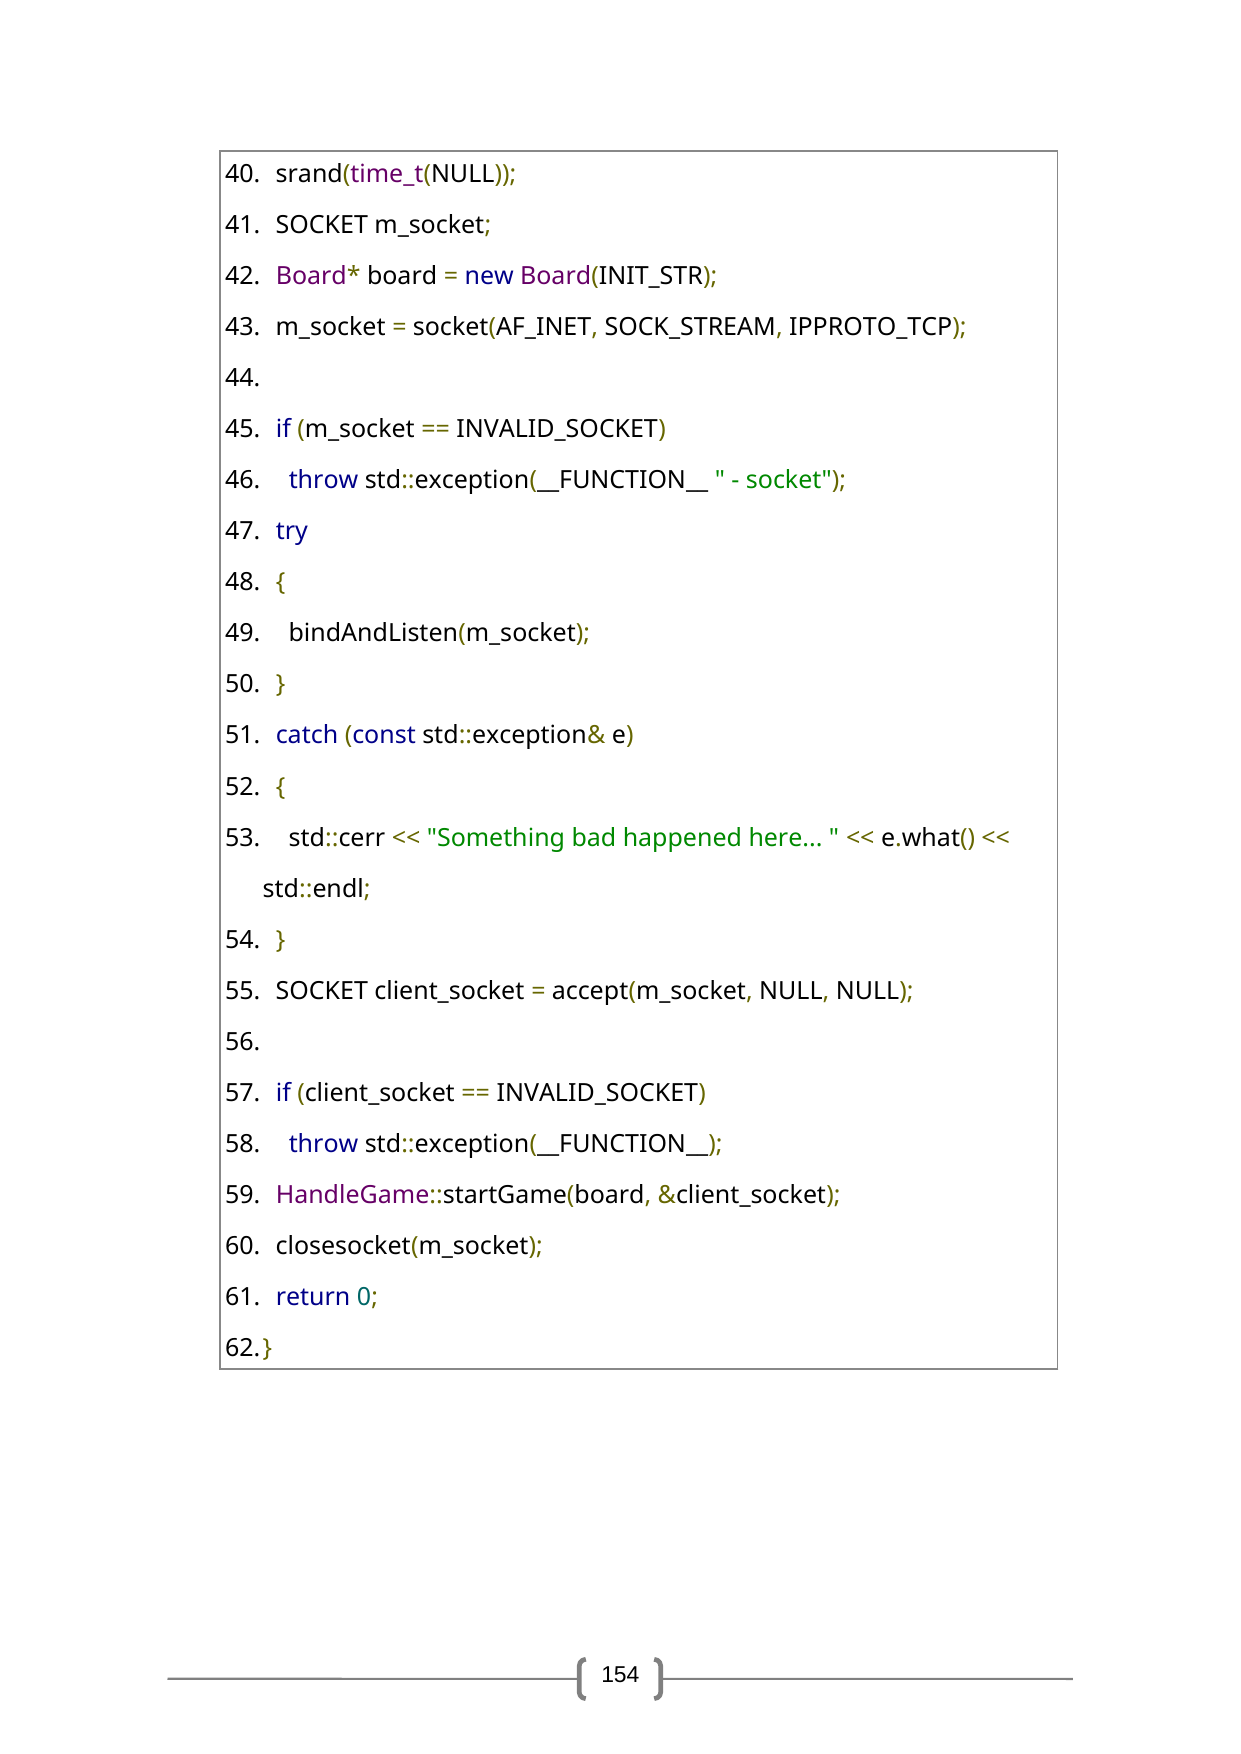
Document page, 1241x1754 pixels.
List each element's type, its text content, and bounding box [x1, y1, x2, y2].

list HandleGame::startGame(board, &client_socket); [221, 1171, 1057, 1211]
list std::cerr << "Something bad happened here... " << e.what() << std::endl; [221, 813, 1057, 904]
list if (m_socket == INVALID_SOCKET) [221, 405, 1057, 445]
list if (client_socket == INVALID_SOCKET) [221, 1069, 1057, 1108]
list Board* board = new Board(INIT_STR); [221, 252, 1057, 292]
list bindAndListen(m_socket); [221, 609, 1057, 649]
list try [221, 507, 1057, 547]
list closesocket(m_socket); [221, 1222, 1057, 1262]
list m_socket = socket(AF_INET, SOCK_STREAM, IPPROTO_TCP); [221, 303, 1057, 343]
list return 0; [221, 1273, 1057, 1313]
list { [221, 762, 1057, 802]
list SOCKET client_socket = accept(m_socket, NULL, NULL); [221, 967, 1057, 1006]
list } [221, 916, 1057, 955]
list } [221, 660, 1057, 700]
list SOCKET m_socket; [221, 201, 1057, 241]
list srand(time_t(NULL)); [221, 152, 1057, 190]
list throw std::exception(__FUNCTION__ " - socket"); [221, 456, 1057, 496]
list { [221, 558, 1057, 598]
list catch (const std::exception& e) [221, 711, 1057, 751]
list } [221, 1324, 1057, 1368]
list throw std::exception(__FUNCTION__); [221, 1120, 1057, 1159]
